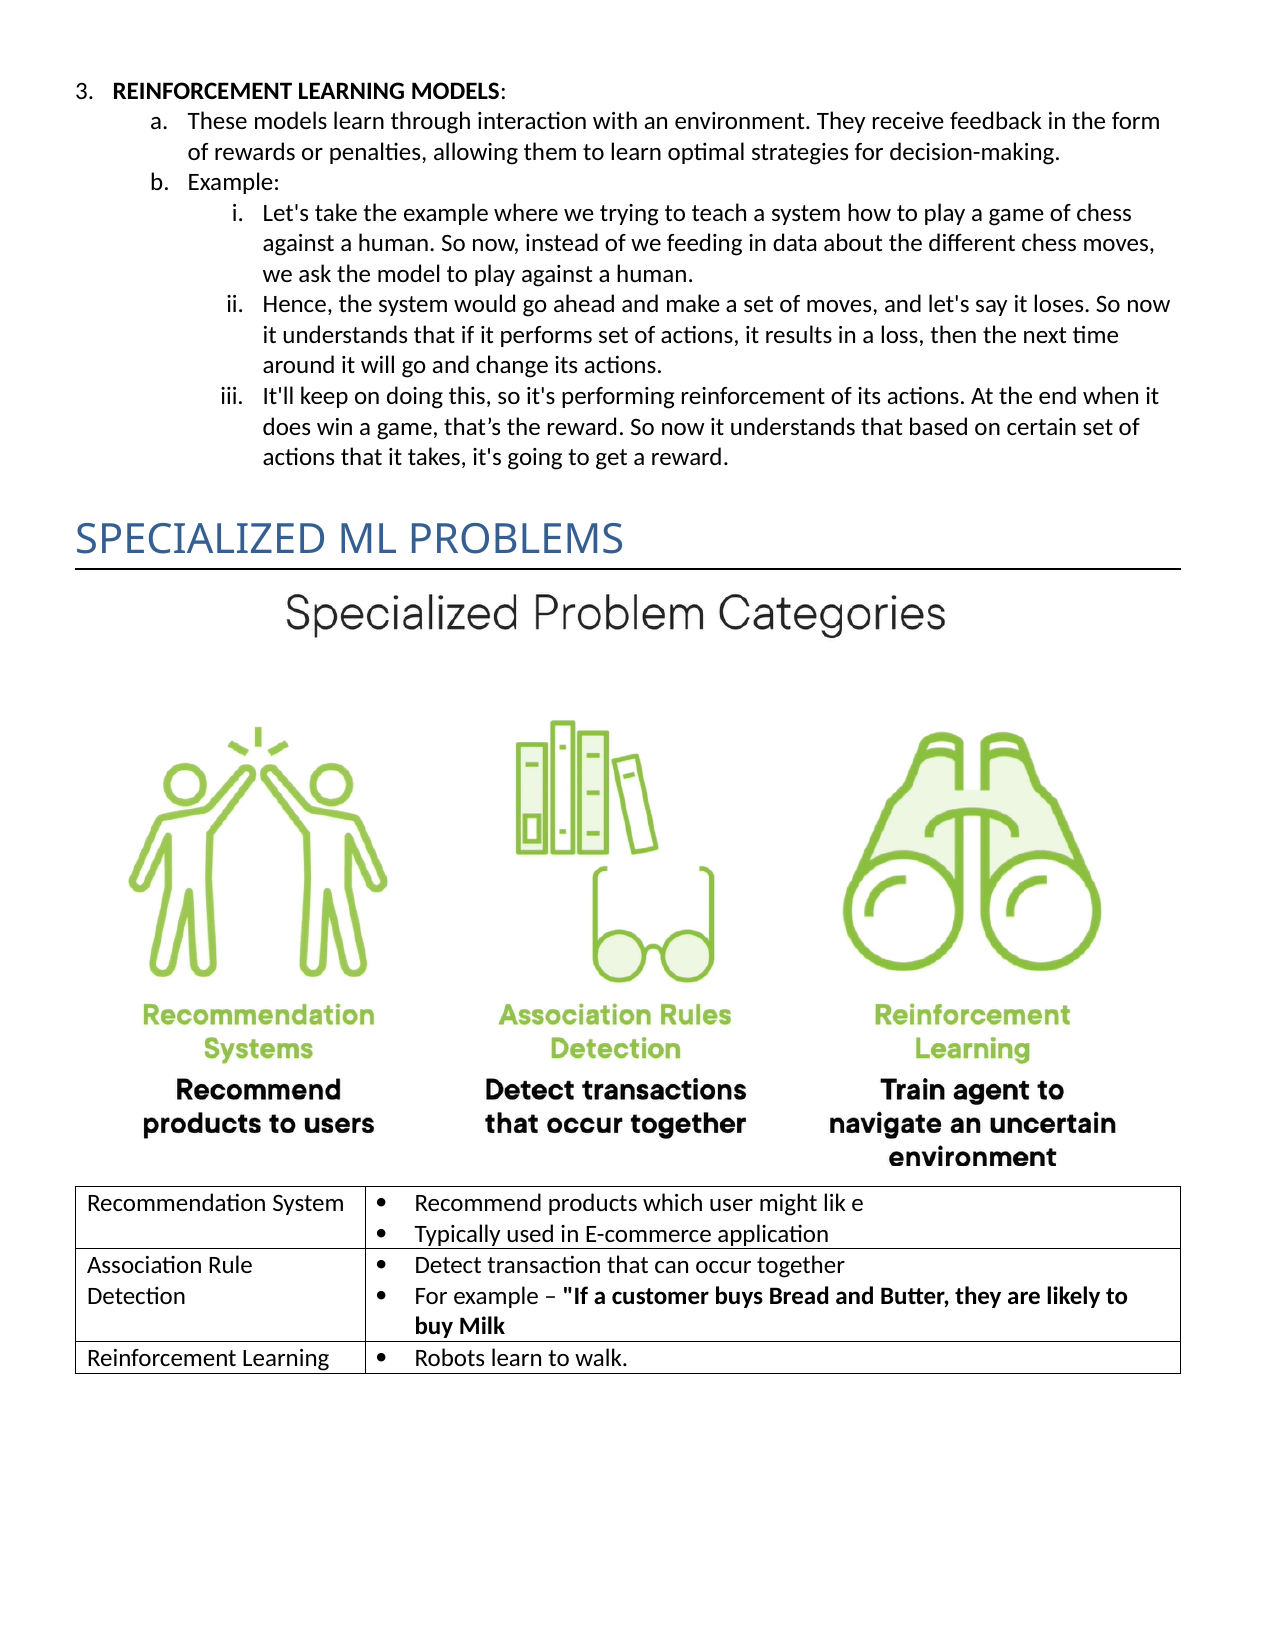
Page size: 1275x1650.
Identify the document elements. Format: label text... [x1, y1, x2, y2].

list Let's take the example where we trying to teach a system how to play a game of chess against a human. So now, instead of we feeding in data about the different chess moves, we ask the model to play against a human. [244, 197, 1181, 289]
table_header Recommend products which user might lik e Typically used in E-commerce application [366, 1187, 1180, 1248]
list Hence, the system would go ahead and make a set of moves, and let's say it loses. So now it understands that if it performs set of actions, it results in a loss, then the next time around it will go and change its actions. [244, 289, 1181, 380]
list REINFORCEMENT LEARNING MODELS: [75, 75, 1181, 106]
table_cell Association Rule Detection [76, 1249, 365, 1341]
table_header Recommendation System [76, 1187, 365, 1248]
list These models learn through interaction with an environment. They receive feedback in the form of rewards or penalties, allowing them to learn optimal strategies for decision-making. [150, 106, 1181, 167]
subtitle SPECIALIZED ML PROBLEMS [75, 509, 1181, 568]
list Example: [150, 167, 1181, 197]
picture [128, 586, 1129, 1166]
table_cell Detect transaction that can occur together For example – "If a customer buys Bread and Butter, they are likely to buy Milk [366, 1249, 1180, 1341]
table_cell Reinforcement Learning [76, 1342, 365, 1372]
table_cell Robots learn to walk. [366, 1342, 1180, 1372]
list It'll keep on doing this, so it's performing reinforcement of its actions. At the end when it does win a game, that’s the reward. So now it understands that based on certain set of actions that it takes, it's going to get a reward. [244, 380, 1181, 472]
